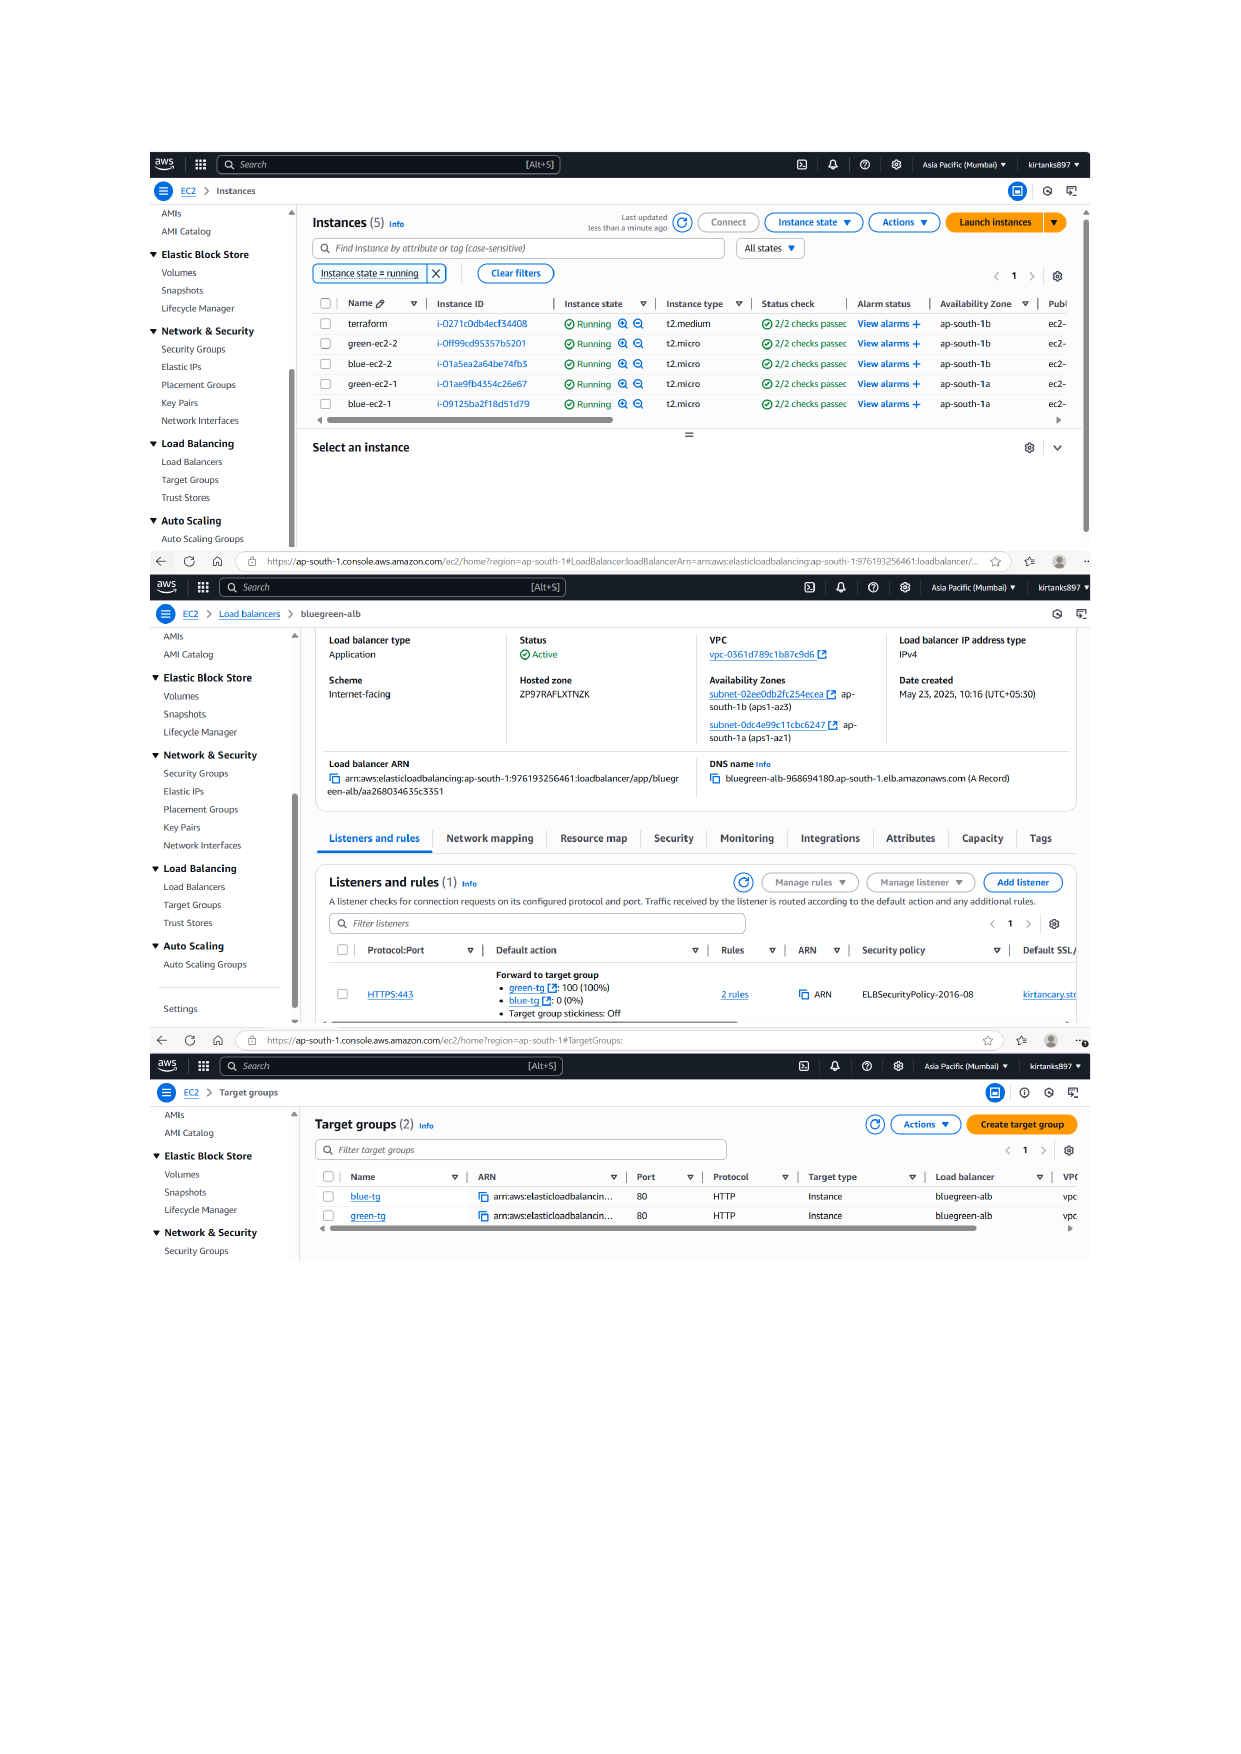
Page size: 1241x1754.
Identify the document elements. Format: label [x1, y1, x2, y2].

picture [150, 1027, 1091, 1261]
picture [150, 551, 1091, 1023]
picture [150, 150, 1091, 547]
